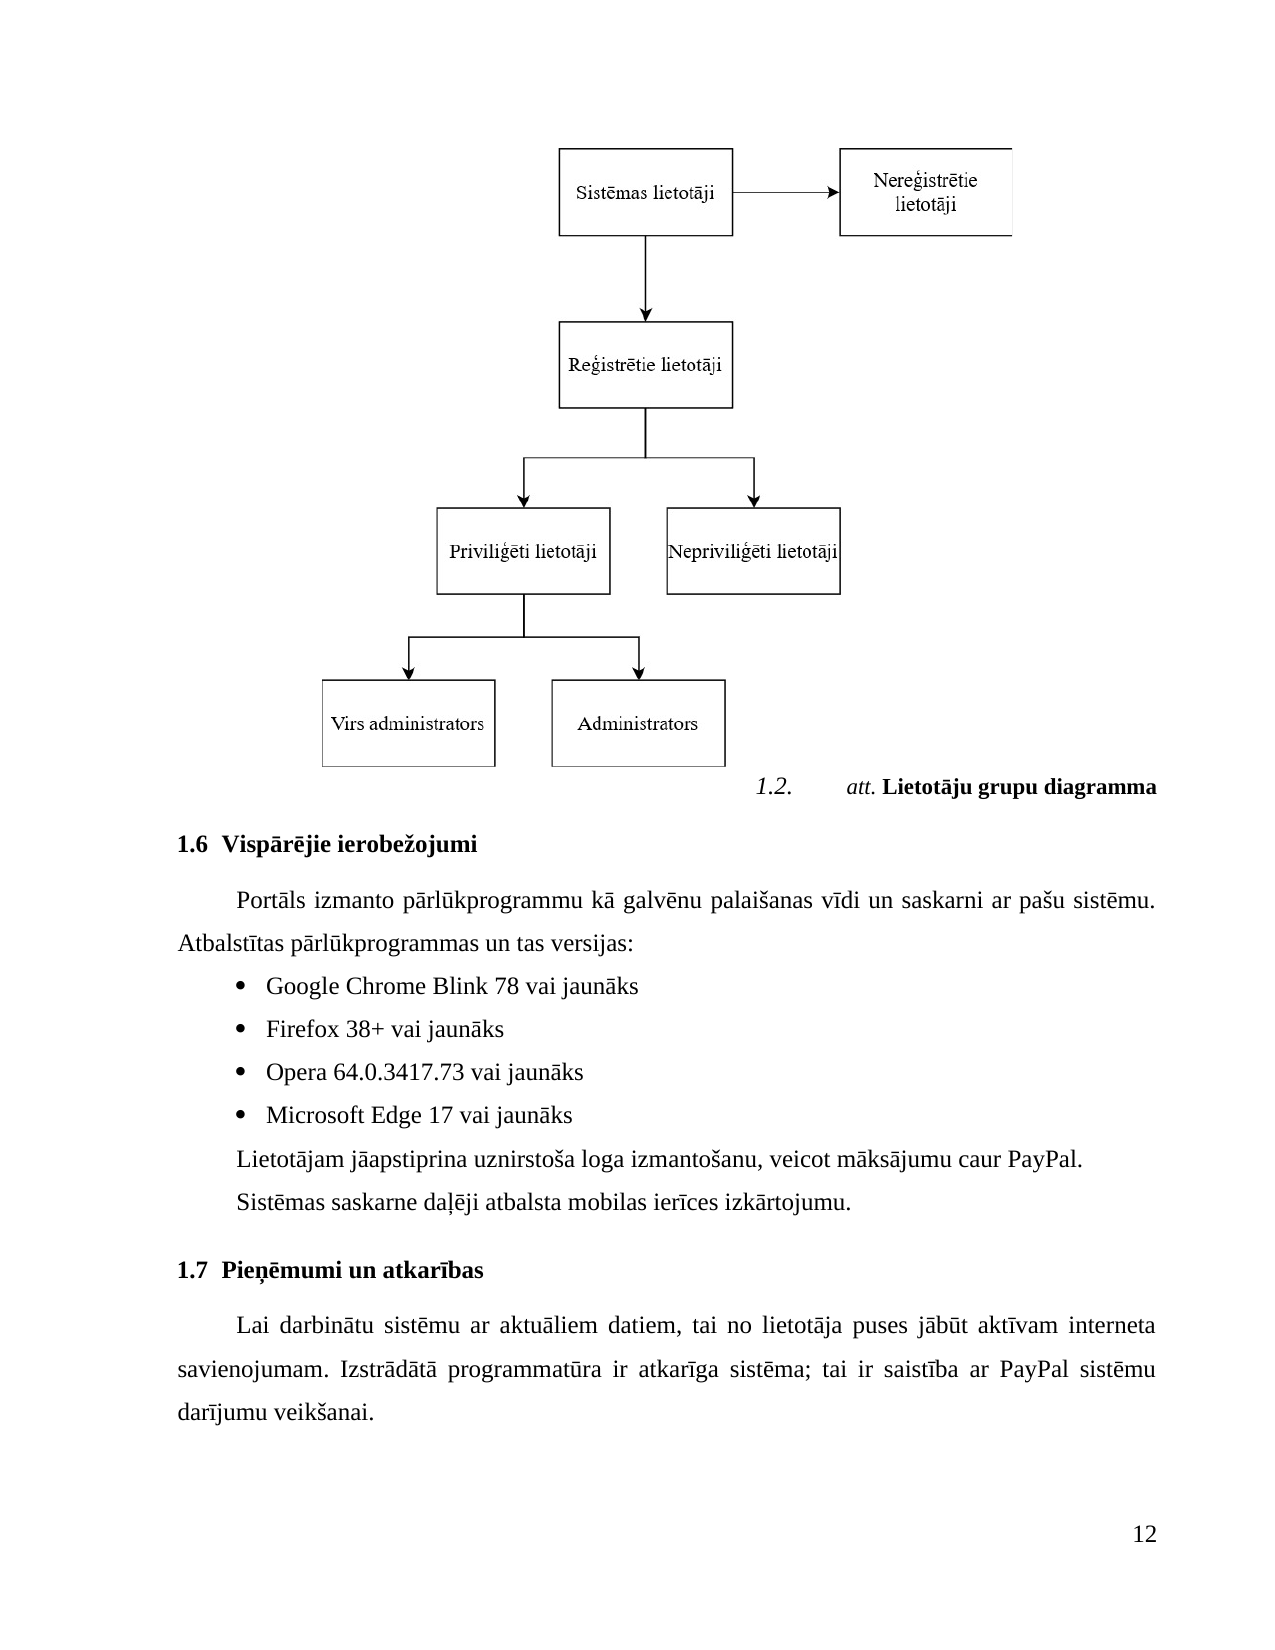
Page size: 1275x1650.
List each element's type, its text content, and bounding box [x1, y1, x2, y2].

text Portāls izmanto pārlūkprogrammu kā galvēnu palaišanas vīdi un saskarni ar pašu sistēmu. Atbalstītas pārlūkprogrammas un tas versijas: [177, 885, 1157, 957]
text Pieņēmumi un atkarības [177, 1255, 1157, 1284]
text Vispārējie ierobežojumi [177, 829, 1157, 858]
picture [322, 148, 1013, 767]
text Lietotājam jāapstiprina uznirstoša loga izmantošanu, veicot māksājumu caur PayPal. [177, 1144, 1157, 1172]
list Opera 64.0.3417.73 vai jaunāks [236, 1057, 1157, 1086]
list Google Chrome Blink 78 vai jaunāks [236, 971, 1157, 1000]
text Sistēmas saskarne daļēji atbalsta mobilas ierīces izkārtojumu. [177, 1187, 1157, 1216]
text Lai darbinātu sistēmu ar aktuāliem datiem, tai no lietotāja puses jābūt aktīvam interneta savienojumam. Izstrādātā programmatūra ir atkarīga sistēma; tai ir saistība ar PayPal sistēmu darījumu veikšanai. [177, 1311, 1157, 1426]
list Microsoft Edge 17 vai jaunāks [236, 1101, 1157, 1129]
list att. Lietotāju grupu diagramma [252, 771, 1157, 800]
list Firefox 38+ vai jaunāks [236, 1014, 1157, 1043]
